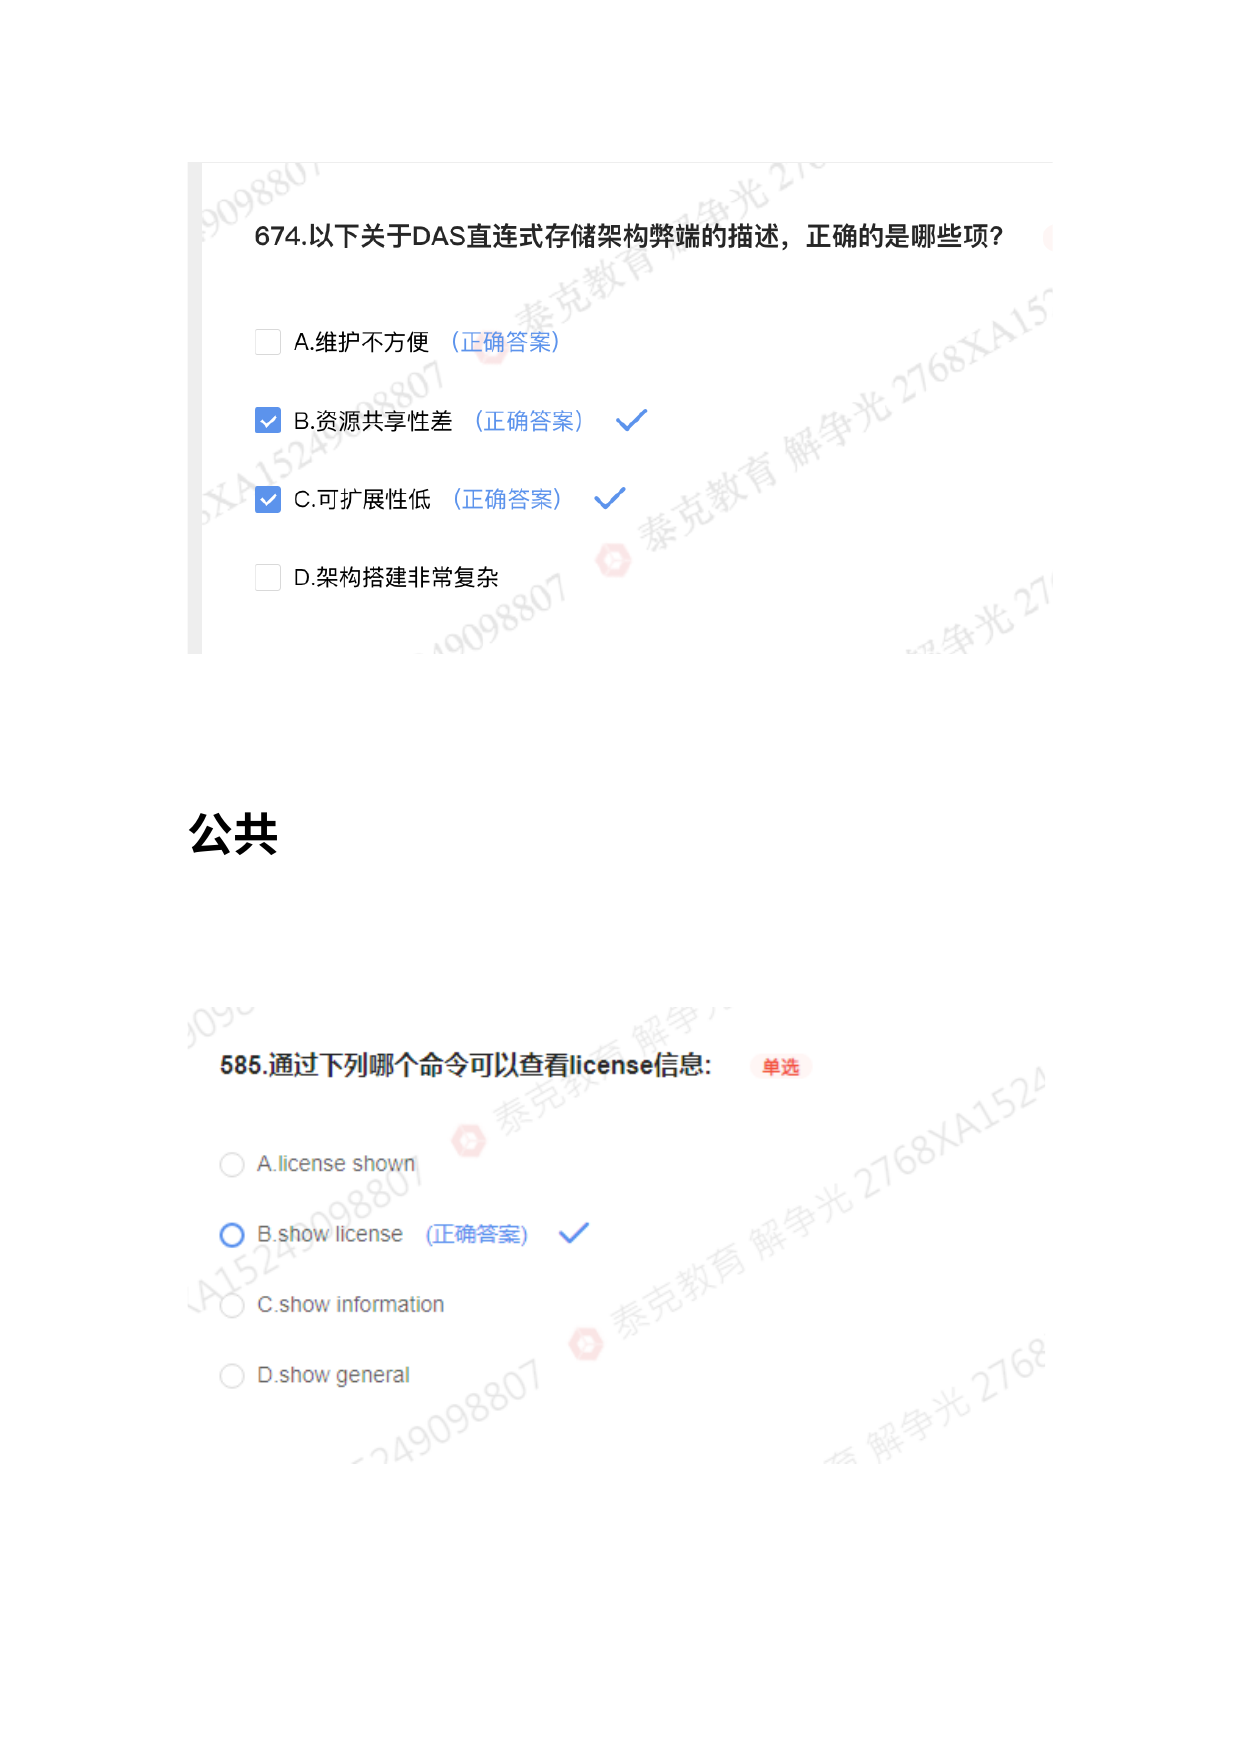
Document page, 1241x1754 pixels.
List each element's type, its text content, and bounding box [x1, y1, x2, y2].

subtitle 公共 [187, 782, 1053, 880]
picture [187, 1007, 1046, 1464]
picture [187, 162, 1053, 654]
